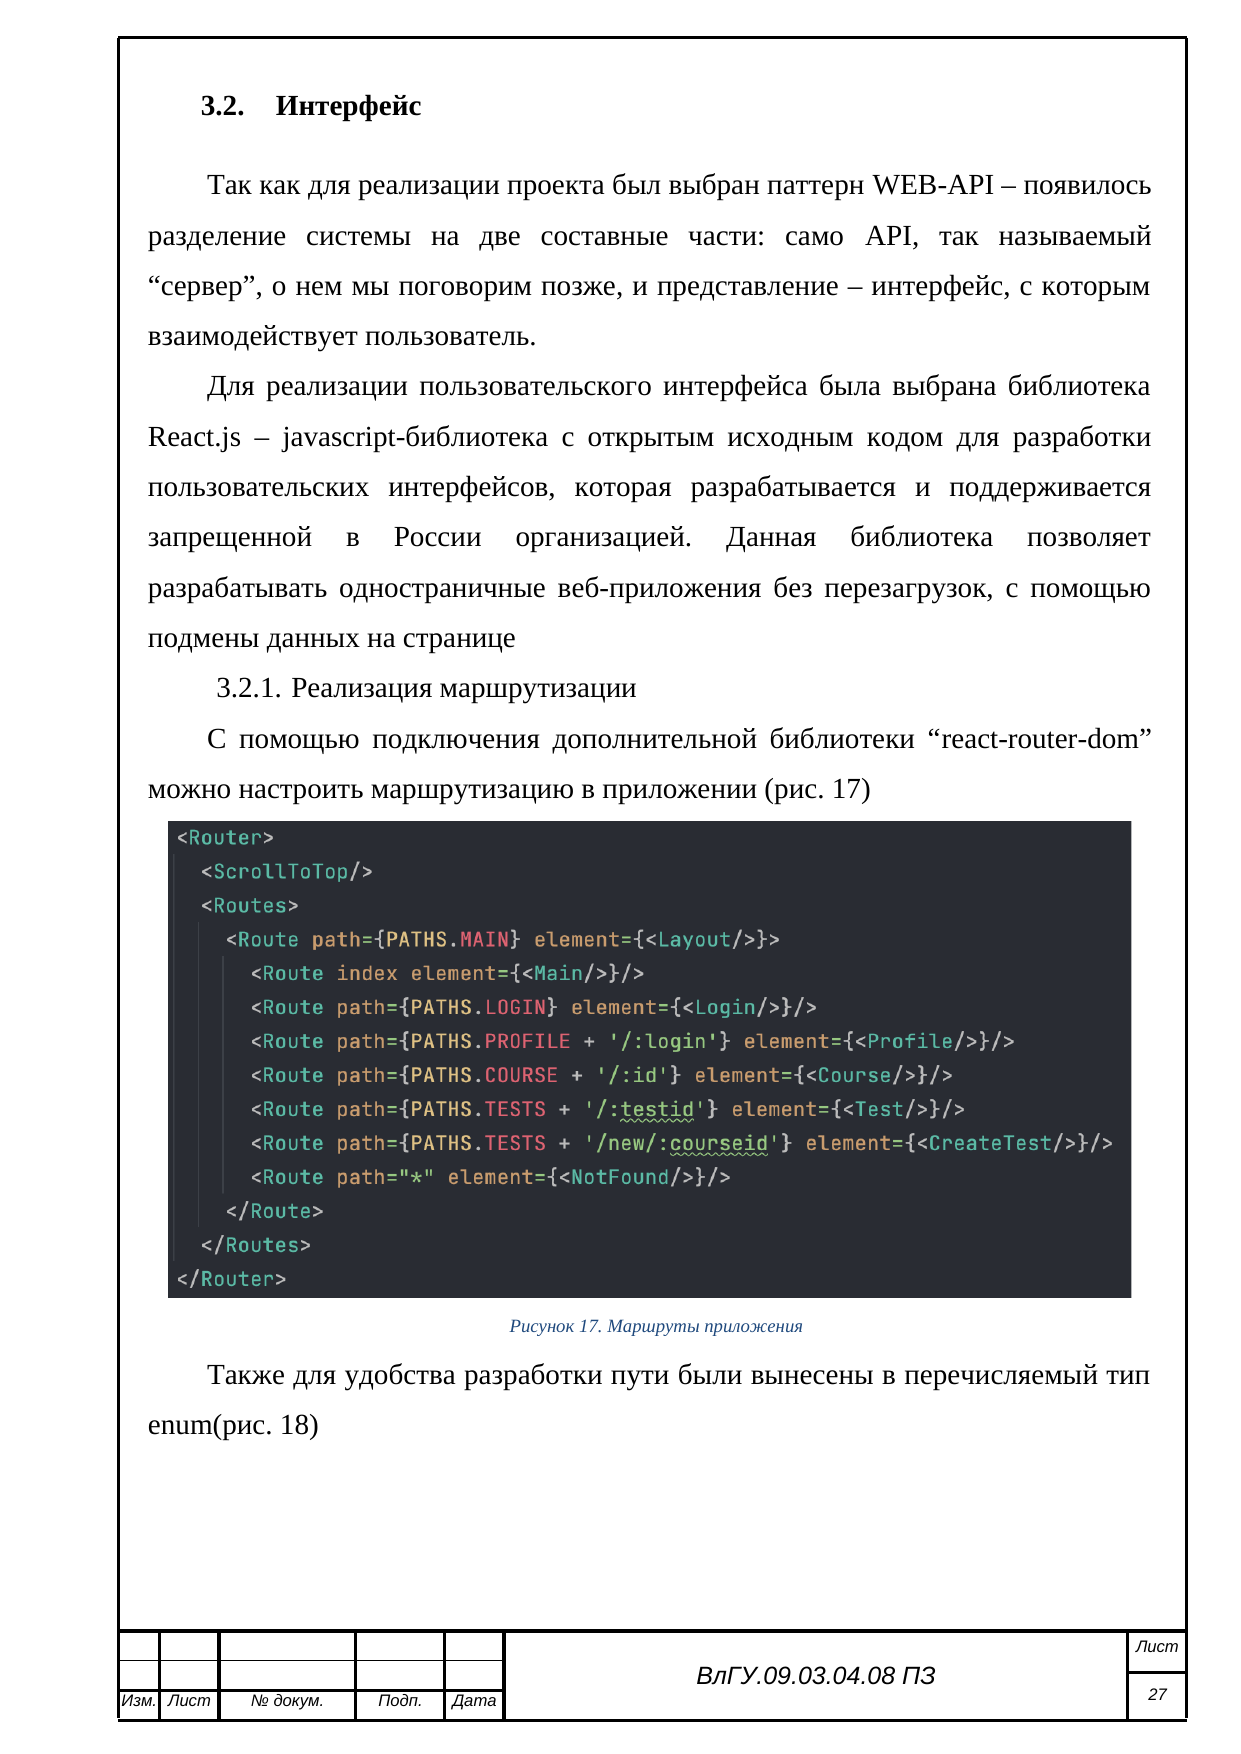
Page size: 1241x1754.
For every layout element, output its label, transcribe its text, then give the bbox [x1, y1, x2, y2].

list Для реализации пользовательского интерфейса была выбрана библиотека React.js – javascript-библиотека с открытым исходным кодом для разработки пользовательских интерфейсов, которая разрабатывается и поддерживается запрещенной в России организацией. Данная библиотека позволяет разрабатывать одностраничные веб-приложения без перезагрузок, с помощью подмены данных на странице [148, 368, 1152, 654]
list Реализация маршрутизации [216, 670, 1152, 704]
list С помощью подключения дополнительной библиотеки “react-router-dom” можно настроить маршрутизацию в приложении (рис. 17) [148, 721, 1152, 804]
text Рисунок 17. Маршруты приложения [118, 1314, 1194, 1336]
list Интерфейс [201, 88, 1152, 121]
list Также для удобства разработки пути были вынесены в перечисляемый тип enum(рис. 18) [148, 1357, 1152, 1441]
picture [168, 821, 1132, 1298]
list Так как для реализации проекта был выбран паттерн WEB-API – появилось разделение системы на две составные части: само API, так называемый “сервер”, о нем мы поговорим позже, и представление – интерфейс, с которым взаимодействует пользователь. [148, 167, 1152, 352]
